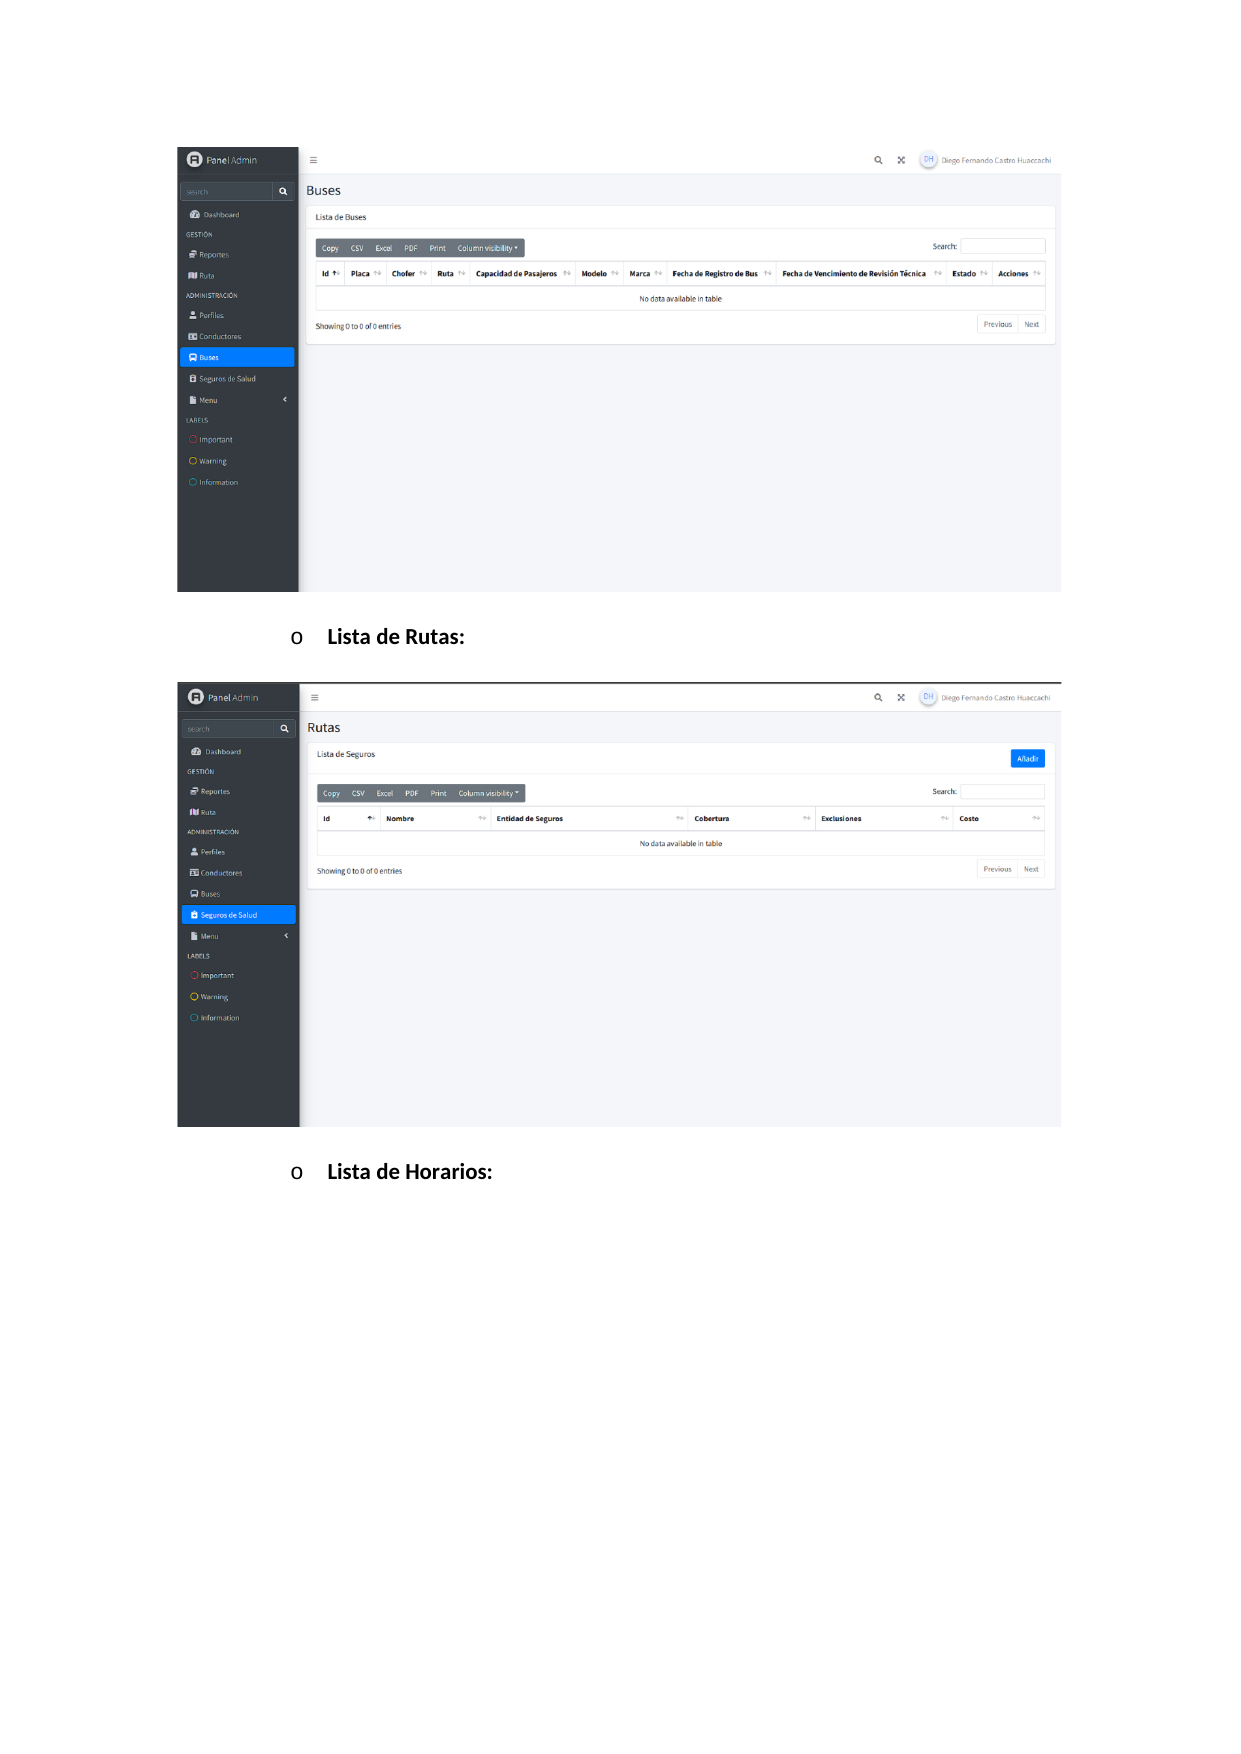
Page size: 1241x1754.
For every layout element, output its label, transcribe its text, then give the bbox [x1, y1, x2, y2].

list Lista de Horarios: [290, 1157, 1063, 1186]
picture [177, 682, 1062, 1127]
list Lista de Rutas: [290, 622, 1063, 651]
picture [177, 147, 1062, 592]
